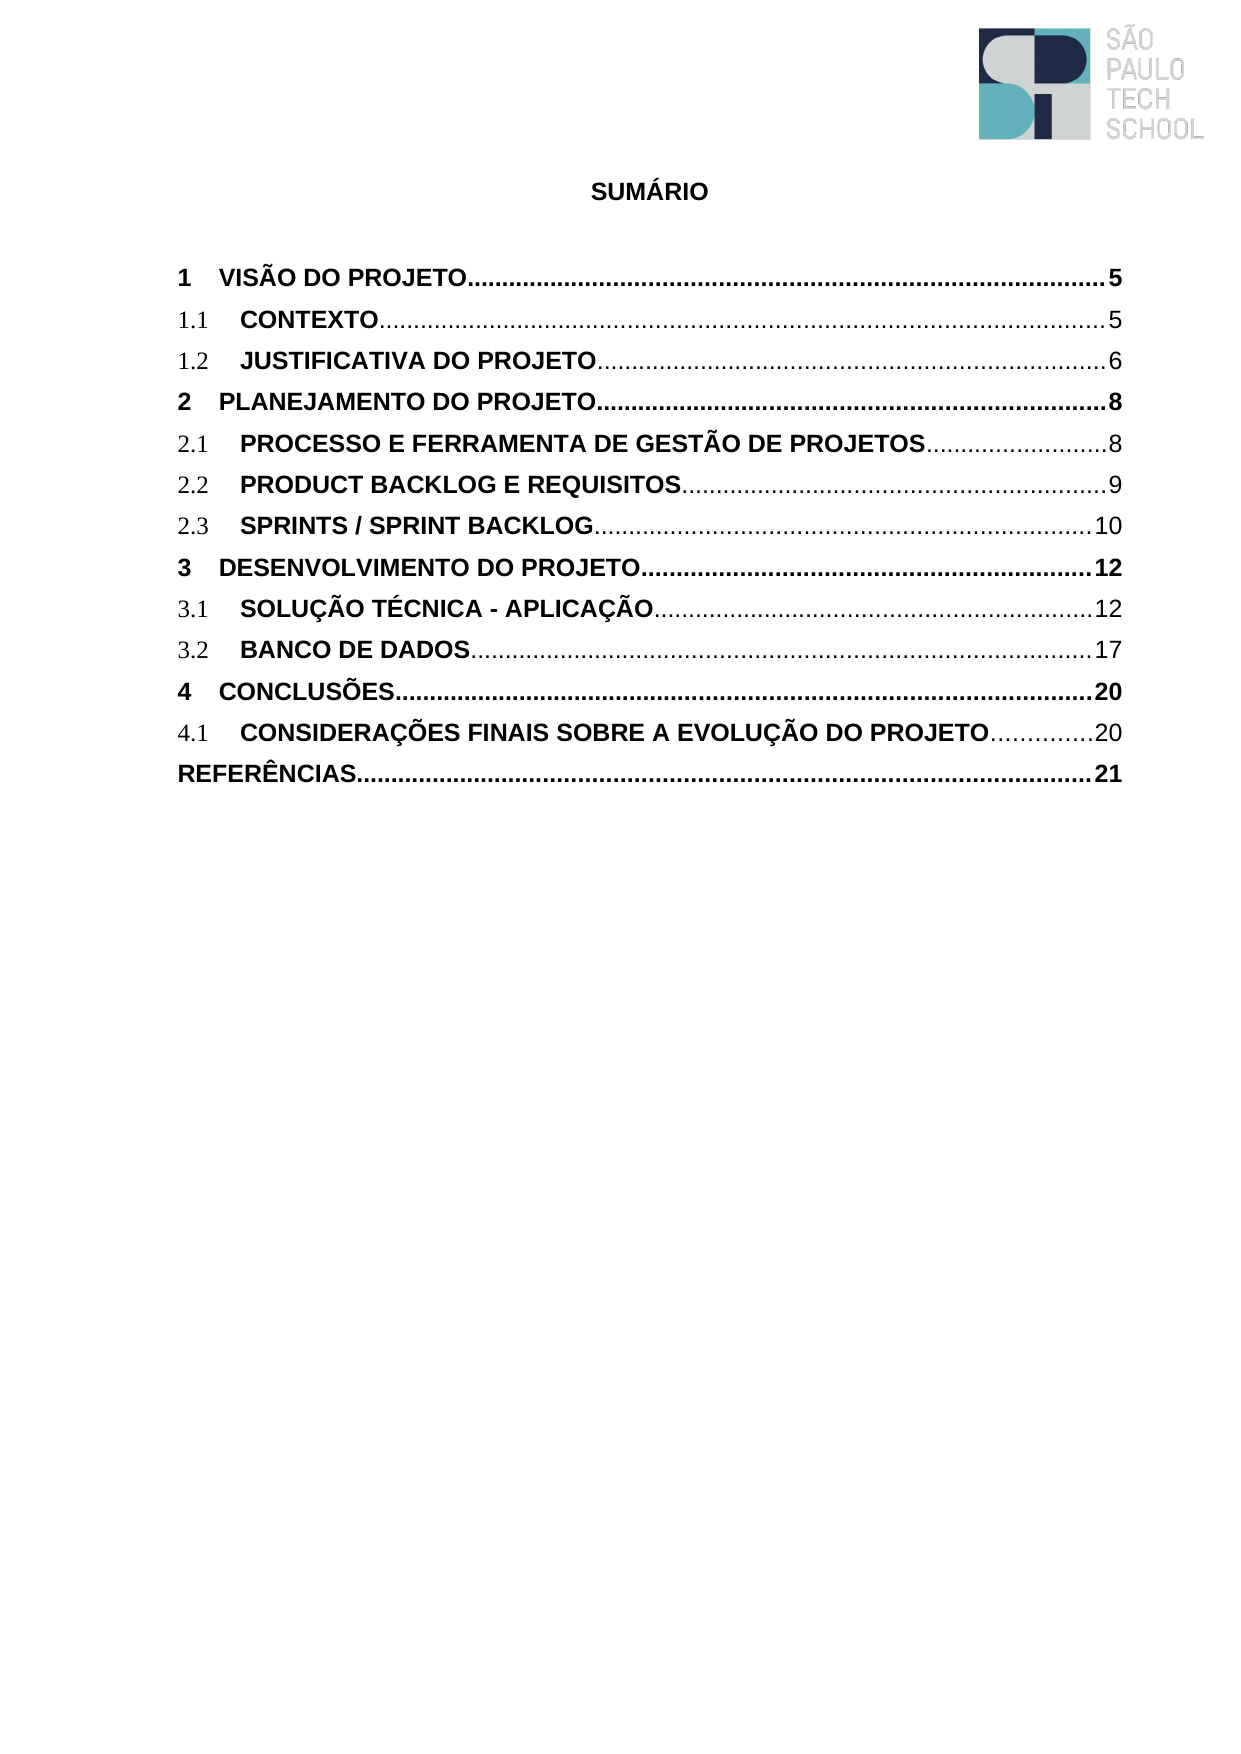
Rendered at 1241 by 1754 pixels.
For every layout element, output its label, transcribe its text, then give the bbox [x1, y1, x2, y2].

text 4 CONCLUSÕES 20 [177, 677, 1092, 705]
text 1 VISÃO DO PROJETO 5 [177, 263, 1092, 292]
picture [956, 14, 1217, 153]
text 3.1 Solução Técnica - Aplicação 12 [177, 594, 1092, 623]
text 2.2 PRODUCT BACKLOG e requisitos 9 [177, 470, 1092, 499]
text 1.1 CONTEXTO 5 [177, 305, 1092, 333]
text 1.2 justificativa do projeto 6 [177, 346, 1092, 375]
text 2.3 Sprints / sprint backlog 10 [177, 511, 1092, 540]
text 4.1 Considerações finais sobre A evolução DO PROJETO 20 [177, 718, 1092, 747]
text Sumário [177, 177, 1122, 206]
text 2.1 PROCESSO E FERRAMENTA DE GESTÃO DE PROJETOS 8 [177, 429, 1092, 457]
text 3.2 Banco de Dados 17 [177, 635, 1092, 664]
text ReferÊncias 21 [177, 759, 1092, 788]
text 2 PLANEJAMENTO DO PROJETO 8 [177, 387, 1092, 416]
text 3 desenvolvimento do projeto 12 [177, 553, 1092, 581]
